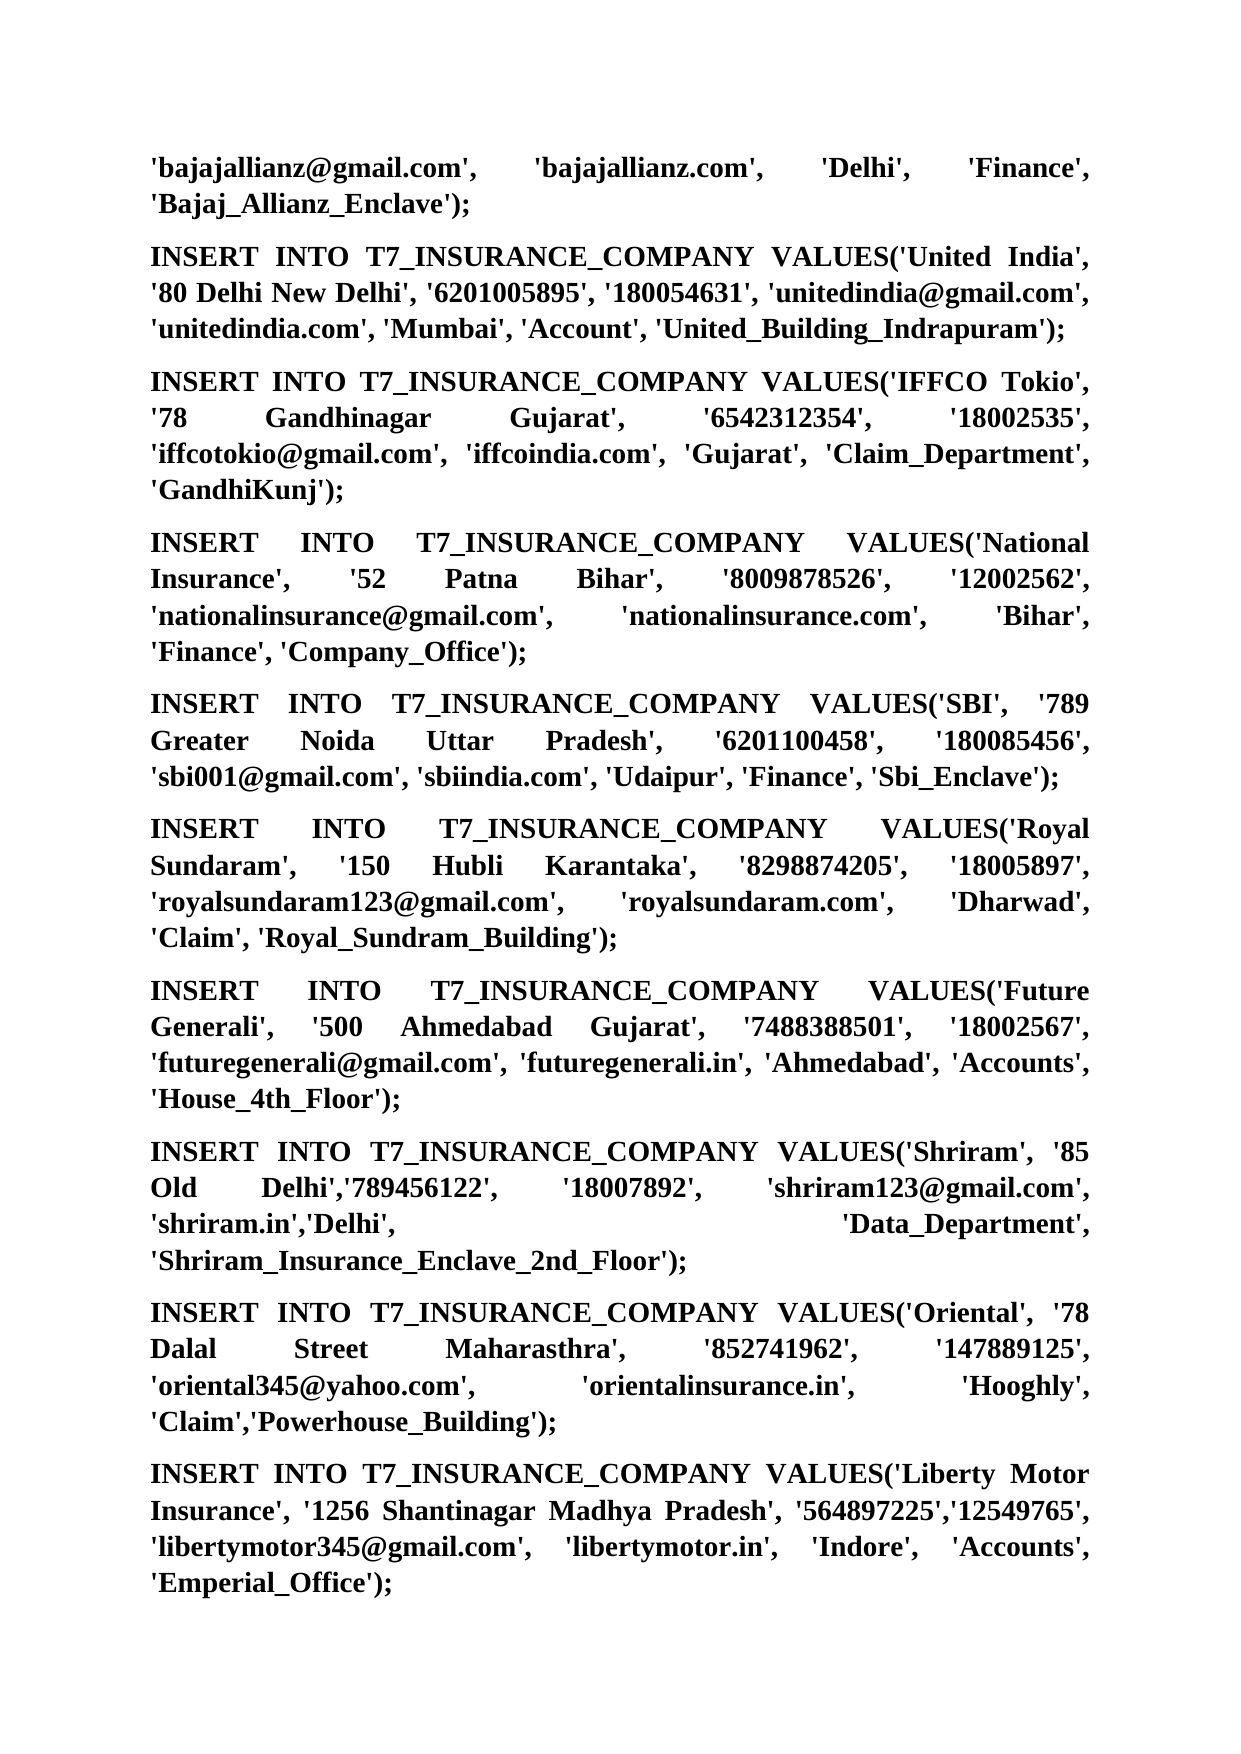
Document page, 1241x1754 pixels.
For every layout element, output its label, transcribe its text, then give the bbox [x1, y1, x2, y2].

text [150, 150, 1090, 220]
text INSERT INTO T7_INSURANCE_COMPANY VALUES('SBI', '789 Greater Noida Uttar Pradesh', '6201100458', '180085456', 'sbi001@gmail.com', 'sbiindia.com', 'Udaipur', 'Finance', 'Sbi_Enclave'); [150, 687, 1090, 792]
text INSERT INTO T7_INSURANCE_COMPANY VALUES('Shriram', '85 Old Delhi','789456122', '18007892', 'shriram123@gmail.com', 'shriram.in','Delhi', 'Data_Department', 'Shriram_Insurance_Enclave_2nd_Floor'); [150, 1134, 1090, 1276]
text INSERT INTO T7_INSURANCE_COMPANY VALUES('IFFCO Tokio', '78 Gandhinagar Gujarat', '6542312354', '18002535', 'iffcotokio@gmail.com', 'iffcoindia.com', 'Gujarat', 'Claim_Department', 'GandhiKunj'); [150, 364, 1090, 506]
text INSERT INTO T7_INSURANCE_COMPANY VALUES('National Insurance', '52 Patna Bihar', '8009878526', '12002562', 'nationalinsurance@gmail.com', 'nationalinsurance.com', 'Bihar', 'Finance', 'Company_Office'); [150, 525, 1090, 667]
text INSERT INTO T7_INSURANCE_COMPANY VALUES('United India', '80 Delhi New Delhi', '6201005895', '180054631', 'unitedindia@gmail.com', 'unitedindia.com', 'Mumbai', 'Account', 'United_Building_Indrapuram'); [150, 239, 1090, 345]
text INSERT INTO T7_INSURANCE_COMPANY VALUES('Royal Sundaram', '150 Hubli Karantaka', '8298874205', '18005897', 'royalsundaram123@gmail.com', 'royalsundaram.com', 'Dharwad', 'Claim', 'Royal_Sundram_Building'); [150, 812, 1090, 954]
text INSERT INTO T7_INSURANCE_COMPANY VALUES('Future Generali', '500 Ahmedabad Gujarat', '7488388501', '18002567', 'futuregenerali@gmail.com', 'futuregenerali.in', 'Ahmedabad', 'Accounts', 'House_4th_Floor'); [150, 973, 1090, 1115]
text INSERT INTO T7_INSURANCE_COMPANY VALUES('Oriental', '78 Dalal Street Maharasthra', '852741962', '147889125', 'oriental345@yahoo.com', 'orientalinsurance.in', 'Hooghly', 'Claim','Powerhouse_Building'); [150, 1295, 1090, 1437]
text INSERT INTO T7_INSURANCE_COMPANY VALUES('Liberty Motor Insurance', '1256 Shantinagar Madhya Pradesh', '564897225','12549765', 'libertymotor345@gmail.com', 'libertymotor.in', 'Indore', 'Accounts', 'Emperial_Office'); [150, 1457, 1090, 1599]
